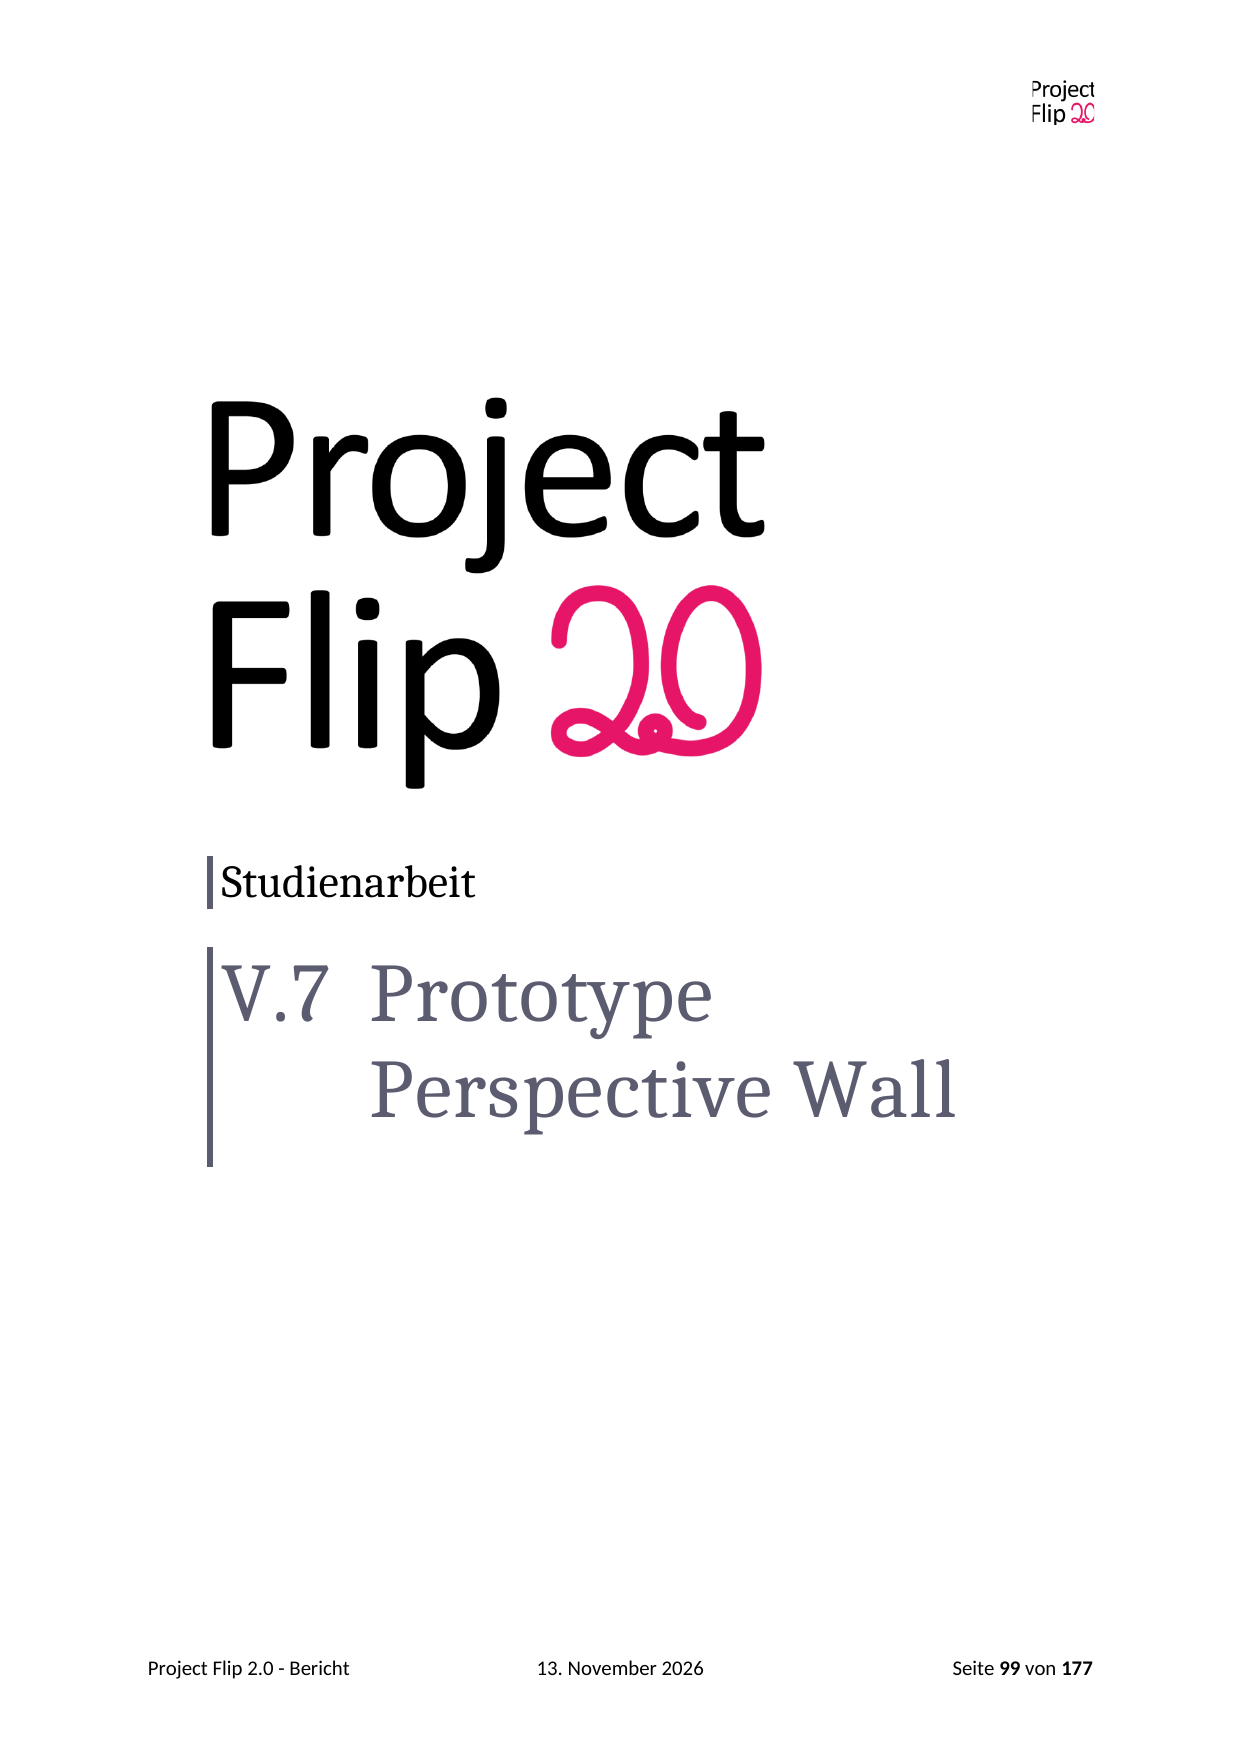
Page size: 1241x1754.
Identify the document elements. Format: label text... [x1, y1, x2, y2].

picture [211, 387, 780, 799]
picture [1081, 79, 1097, 124]
subtitle Prototype Perspective Wall [213, 947, 1093, 1167]
text Studienarbeit [213, 856, 1093, 909]
